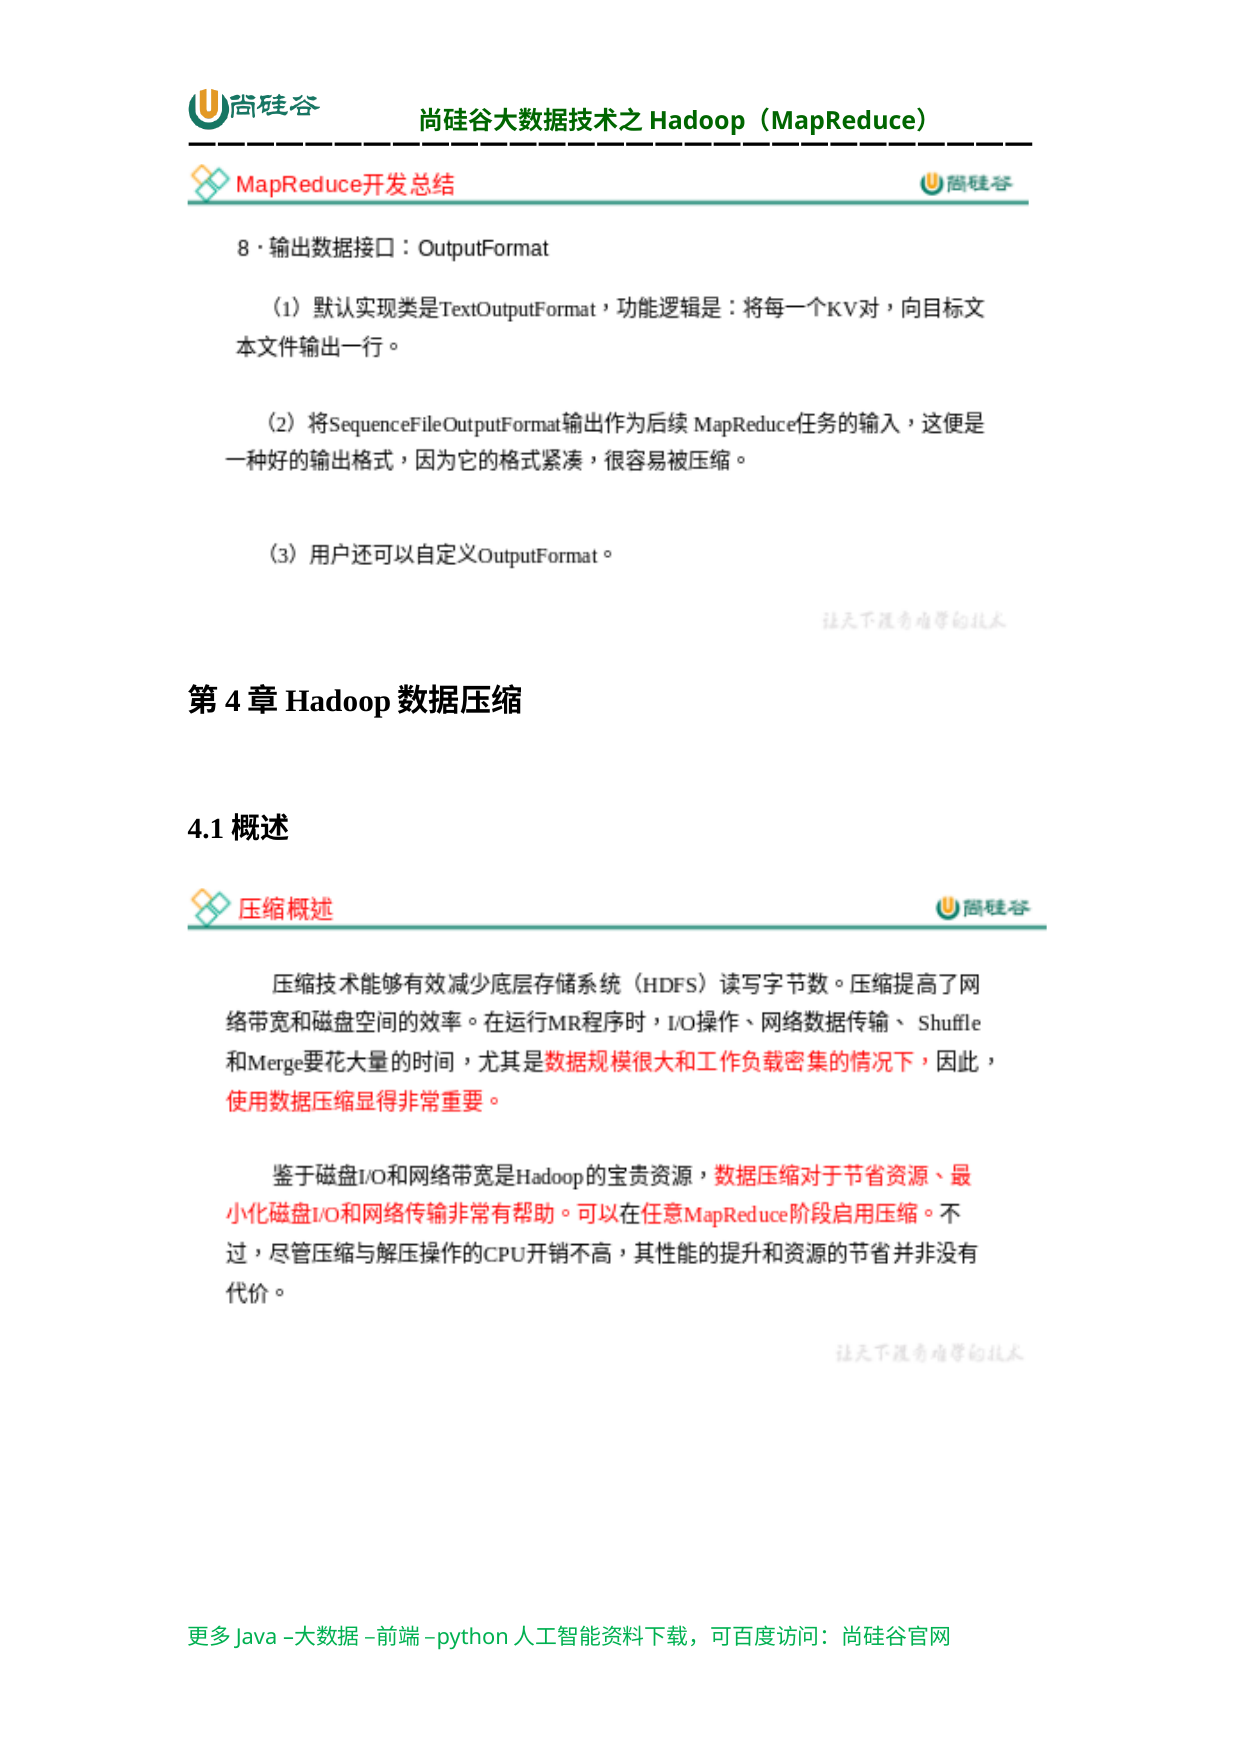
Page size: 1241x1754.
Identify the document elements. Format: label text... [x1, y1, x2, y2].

subtitle 第4章 Hadoop数据压缩 [187, 665, 1053, 730]
picture [187, 88, 320, 130]
subtitle 4.1 概述 [187, 793, 1053, 858]
